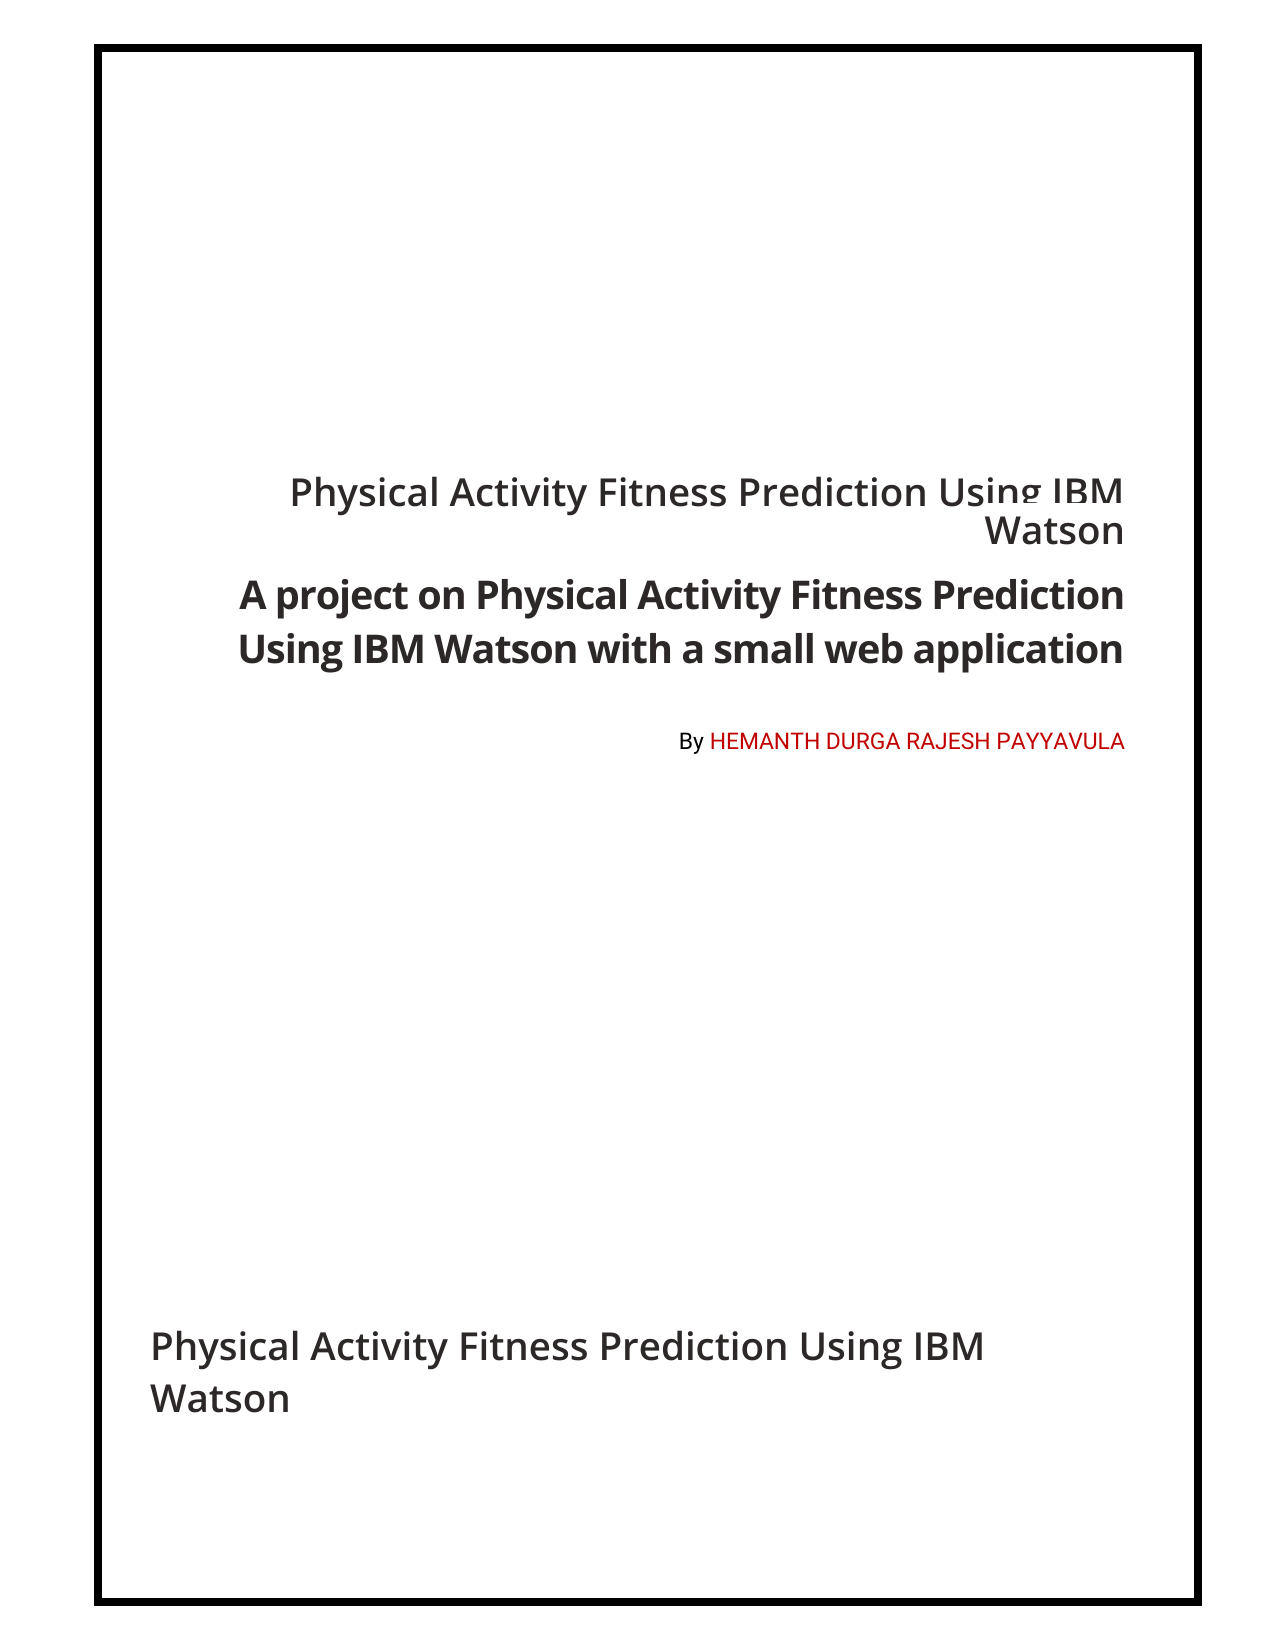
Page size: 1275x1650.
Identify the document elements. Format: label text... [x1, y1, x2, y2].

text By HEMANTH DURGA RAJESH PAYYAVULA [150, 728, 1125, 755]
subtitle Physical Activity Fitness Prediction Using IBM Watson [150, 477, 984, 552]
text Physical Activity Fitness Prediction Using IBM Watson [291, 1319, 1125, 1424]
text A project on Physical Activity Fitness Prediction Using IBM Watson with a small web application [150, 567, 1125, 675]
